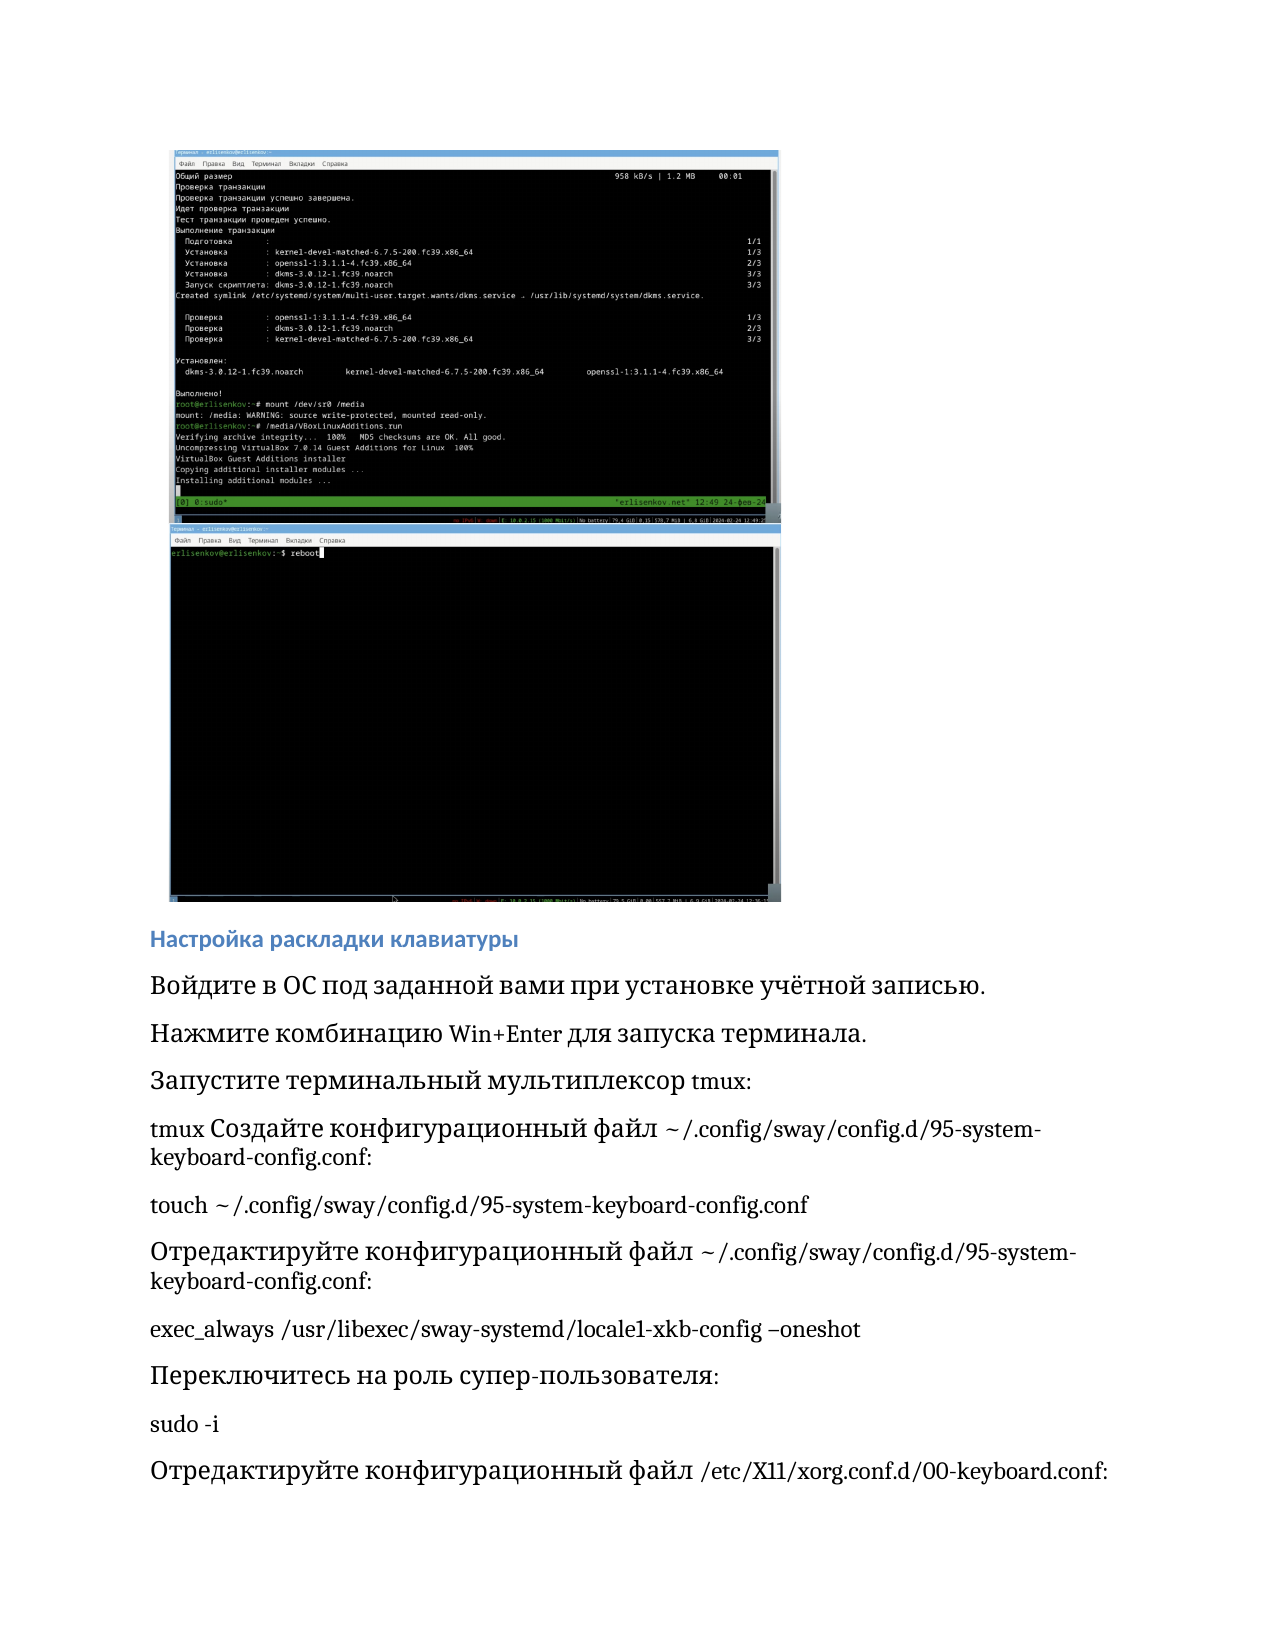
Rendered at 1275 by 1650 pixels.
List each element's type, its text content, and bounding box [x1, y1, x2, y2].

text touch ~/.config/sway/config.d/95-system-keyboard-config.conf [150, 1191, 1125, 1219]
text exec_always /usr/libexec/sway-systemd/locale1-xkb-config –oneshot [150, 1314, 1125, 1343]
text sudo -i [150, 1409, 1125, 1438]
text Войдите в ОС под заданной вами при установке учётной записью. [150, 972, 1125, 1001]
text tmux Создайте конфигурационный файл ~/.config/sway/config.d/95-system-keyboard-config.conf: [150, 1114, 1125, 1172]
text Переключитесь на роль супер-пользователя: [150, 1362, 1125, 1391]
text Нажмите комбинацию Win+Enter для запуска терминала. [150, 1019, 1125, 1048]
text Запустите терминальный мультиплексор tmux: [150, 1067, 1125, 1096]
subtitle Настройка раскладки клавиатуры [150, 923, 1125, 953]
picture [168, 150, 782, 902]
text Отредактируйте конфигурационный файл ~/.config/sway/config.d/95-system-keyboard-config.conf: [150, 1238, 1125, 1296]
text Отредактируйте конфигурационный файл /etc/X11/xorg.conf.d/00-keyboard.conf: [150, 1457, 1125, 1486]
